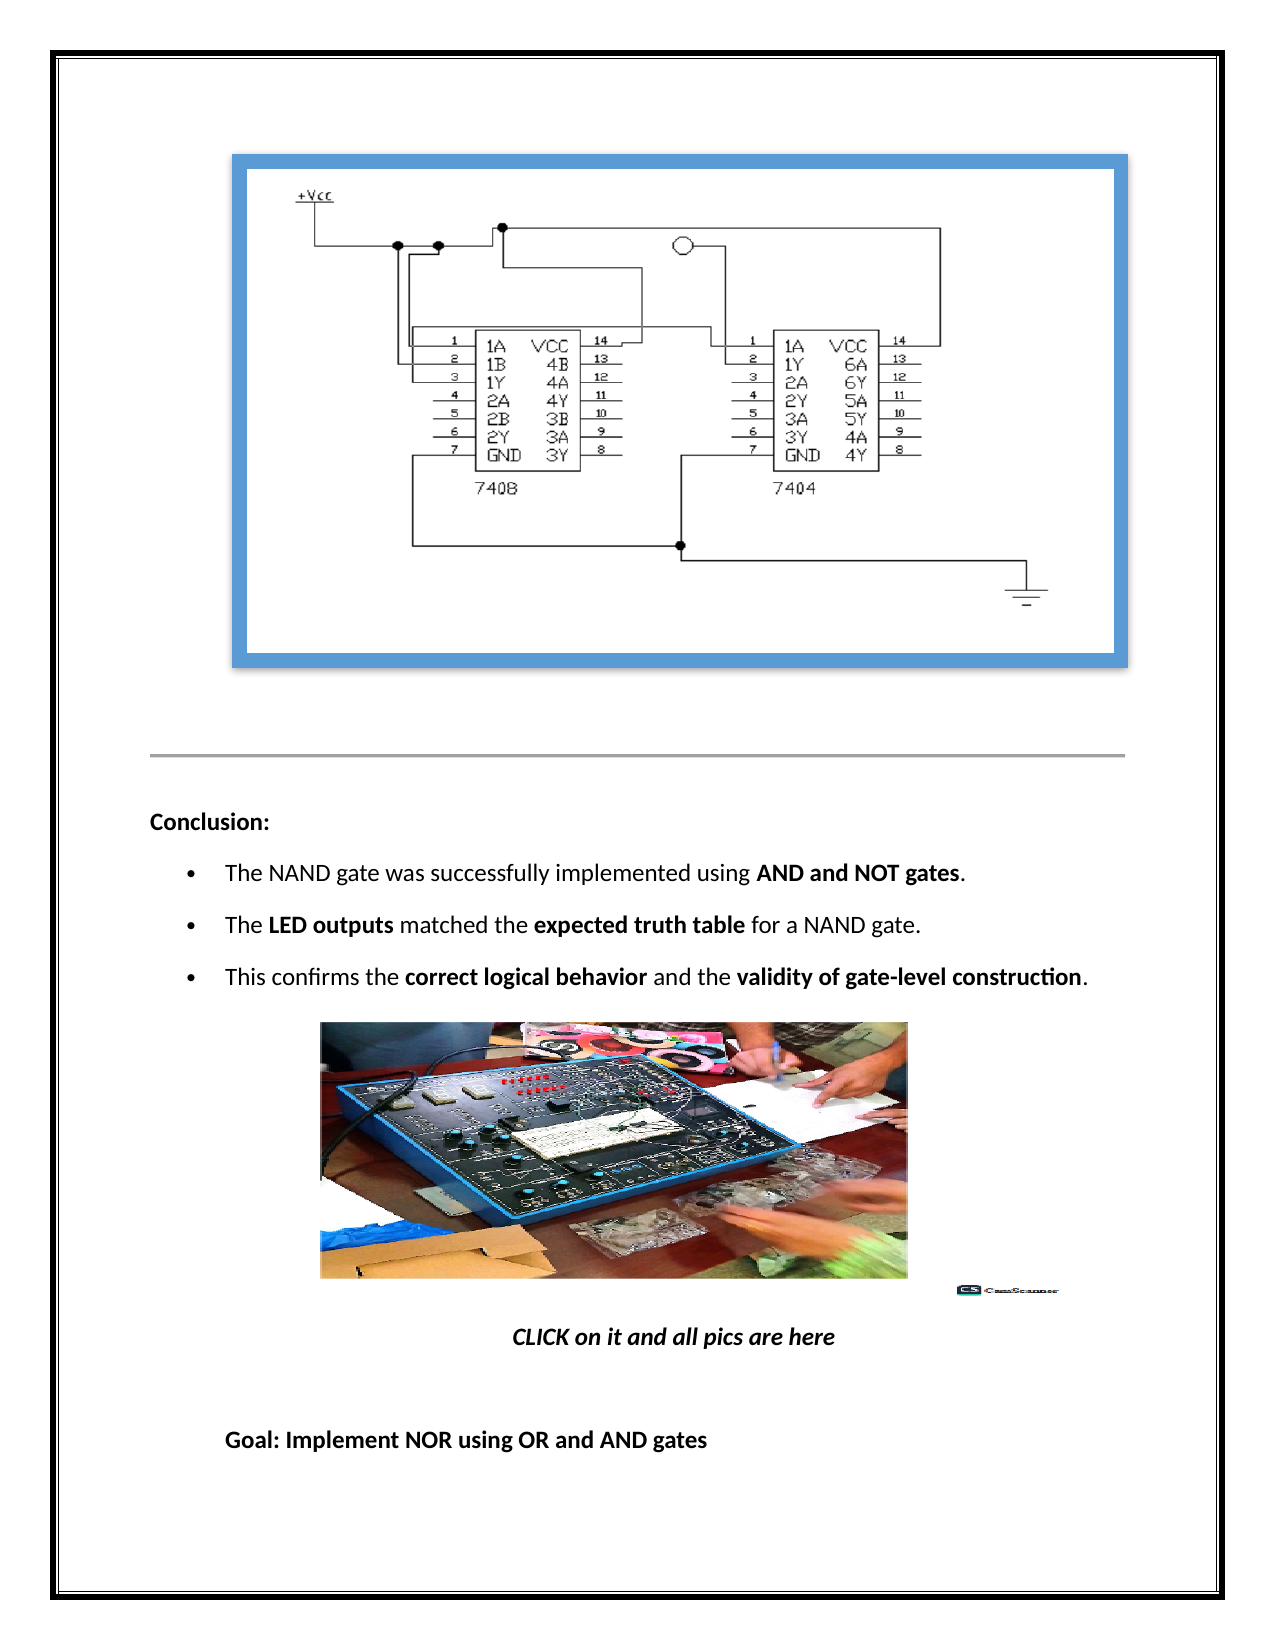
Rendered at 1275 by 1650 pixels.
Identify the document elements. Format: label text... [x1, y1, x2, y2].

text Conclusion: [150, 806, 1125, 836]
picture [247, 169, 1114, 653]
list The LED outputs matched the expected truth table for a NAND gate. [187, 909, 1125, 940]
text CLICK on it and all pics are here [150, 1321, 1125, 1351]
list The NAND gate was successfully implemented using AND and NOT gates. [187, 857, 1125, 888]
list This confirms the correct logical behavior and the validity of gate-level construction. [187, 961, 1125, 991]
text Goal: Implement NOR using OR and AND gates [150, 1424, 1125, 1455]
